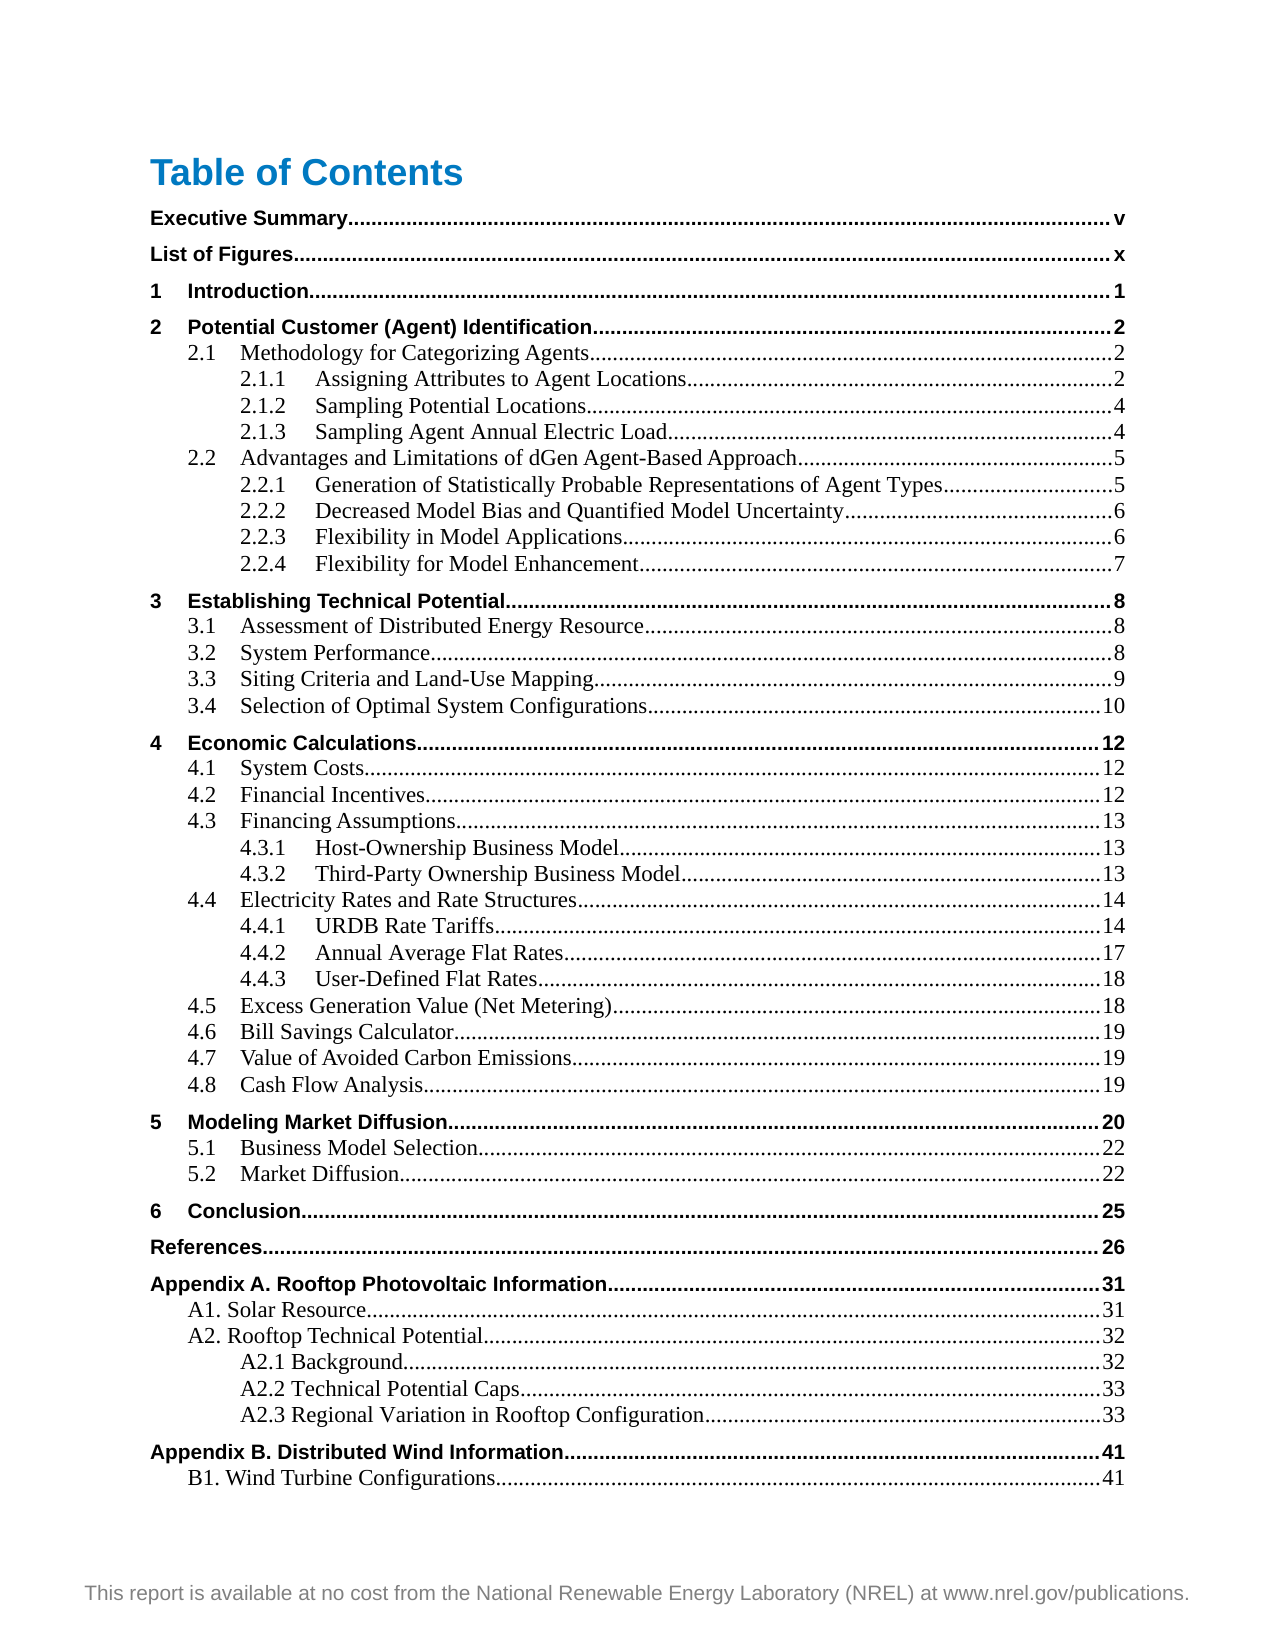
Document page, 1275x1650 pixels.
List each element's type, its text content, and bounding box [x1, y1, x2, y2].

text B1. Wind Turbine Configurations 41 [187, 1464, 1125, 1490]
text 1 Introduction 1 [150, 278, 1125, 302]
text 4.4 Electricity Rates and Rate Structures 14 [187, 886, 1125, 913]
text 2.2.1 Generation of Statistically Probable Representations of Agent Types 5 [240, 471, 1125, 497]
text Executive Summary v [150, 206, 1125, 229]
text 5.2 Market Diffusion 22 [187, 1160, 1125, 1186]
text A2.3 Regional Variation in Rooftop Configuration 33 [240, 1401, 1125, 1427]
text 2.1.2 Sampling Potential Locations 4 [240, 392, 1125, 418]
text 4.3.2 Third-Party Ownership Business Model 13 [240, 860, 1125, 886]
text 2.1.1 Assigning Attributes to Agent Locations 2 [240, 365, 1125, 392]
text 5 Modeling Market Diffusion 20 [150, 1109, 1125, 1133]
text 4.4.2 Annual Average Flat Rates 17 [240, 939, 1125, 965]
text 2.1 Methodology for Categorizing Agents 2 [187, 339, 1125, 365]
text 4.2 Financial Incentives 12 [187, 781, 1125, 807]
text 4.7 Value of Avoided Carbon Emissions 19 [187, 1044, 1125, 1071]
text 2.2.2 Decreased Model Bias and Quantified Model Uncertainty 6 [240, 497, 1125, 523]
text 4.5 Excess Generation Value (Net Metering) 18 [187, 992, 1125, 1018]
text 3.2 System Performance 8 [187, 639, 1125, 665]
text 4 Economic Calculations 12 [150, 731, 1125, 754]
text 2.2.3 Flexibility in Model Applications 6 [240, 523, 1125, 550]
text 4.1 System Costs 12 [187, 754, 1125, 781]
text 5.1 Business Model Selection 22 [187, 1133, 1125, 1160]
text 4.3 Financing Assumptions 13 [187, 807, 1125, 833]
text A1. Solar Resource 31 [187, 1296, 1125, 1322]
text 3.1 Assessment of Distributed Energy Resource 8 [187, 613, 1125, 639]
text Table of Contents [150, 150, 1125, 193]
text 4.3.1 Host-Ownership Business Model 13 [240, 833, 1125, 860]
text References 26 [150, 1235, 1125, 1259]
text A2.1 Background 32 [240, 1348, 1125, 1375]
text List of Figures x [150, 242, 1125, 266]
text 3.3 Siting Criteria and Land-Use Mapping 9 [187, 665, 1125, 692]
text 6 Conclusion 25 [150, 1199, 1125, 1223]
text 2.2.4 Flexibility for Model Enhancement 7 [240, 550, 1125, 576]
text 4.6 Bill Savings Calculator 19 [187, 1018, 1125, 1044]
text 2.1.3 Sampling Agent Annual Electric Load 4 [240, 418, 1125, 444]
text Appendix A. Rooftop Photovoltaic Information 31 [150, 1272, 1125, 1296]
text A2.2 Technical Potential Caps 33 [240, 1375, 1125, 1401]
text A2. Rooftop Technical Potential 32 [187, 1322, 1125, 1348]
text 4.8 Cash Flow Analysis 19 [187, 1071, 1125, 1097]
text 2 Potential Customer (Agent) Identification 2 [150, 315, 1125, 339]
text 3 Establishing Technical Potential 8 [150, 589, 1125, 613]
text 4.4.1 URDB Rate Tariffs 14 [240, 913, 1125, 939]
text 3.4 Selection of Optimal System Configurations 10 [187, 692, 1125, 718]
text 2.2 Advantages and Limitations of dGen Agent-Based Approach 5 [187, 444, 1125, 471]
text 4.4.3 User-Defined Flat Rates 18 [240, 965, 1125, 992]
text Appendix B. Distributed Wind Information 41 [150, 1440, 1125, 1464]
